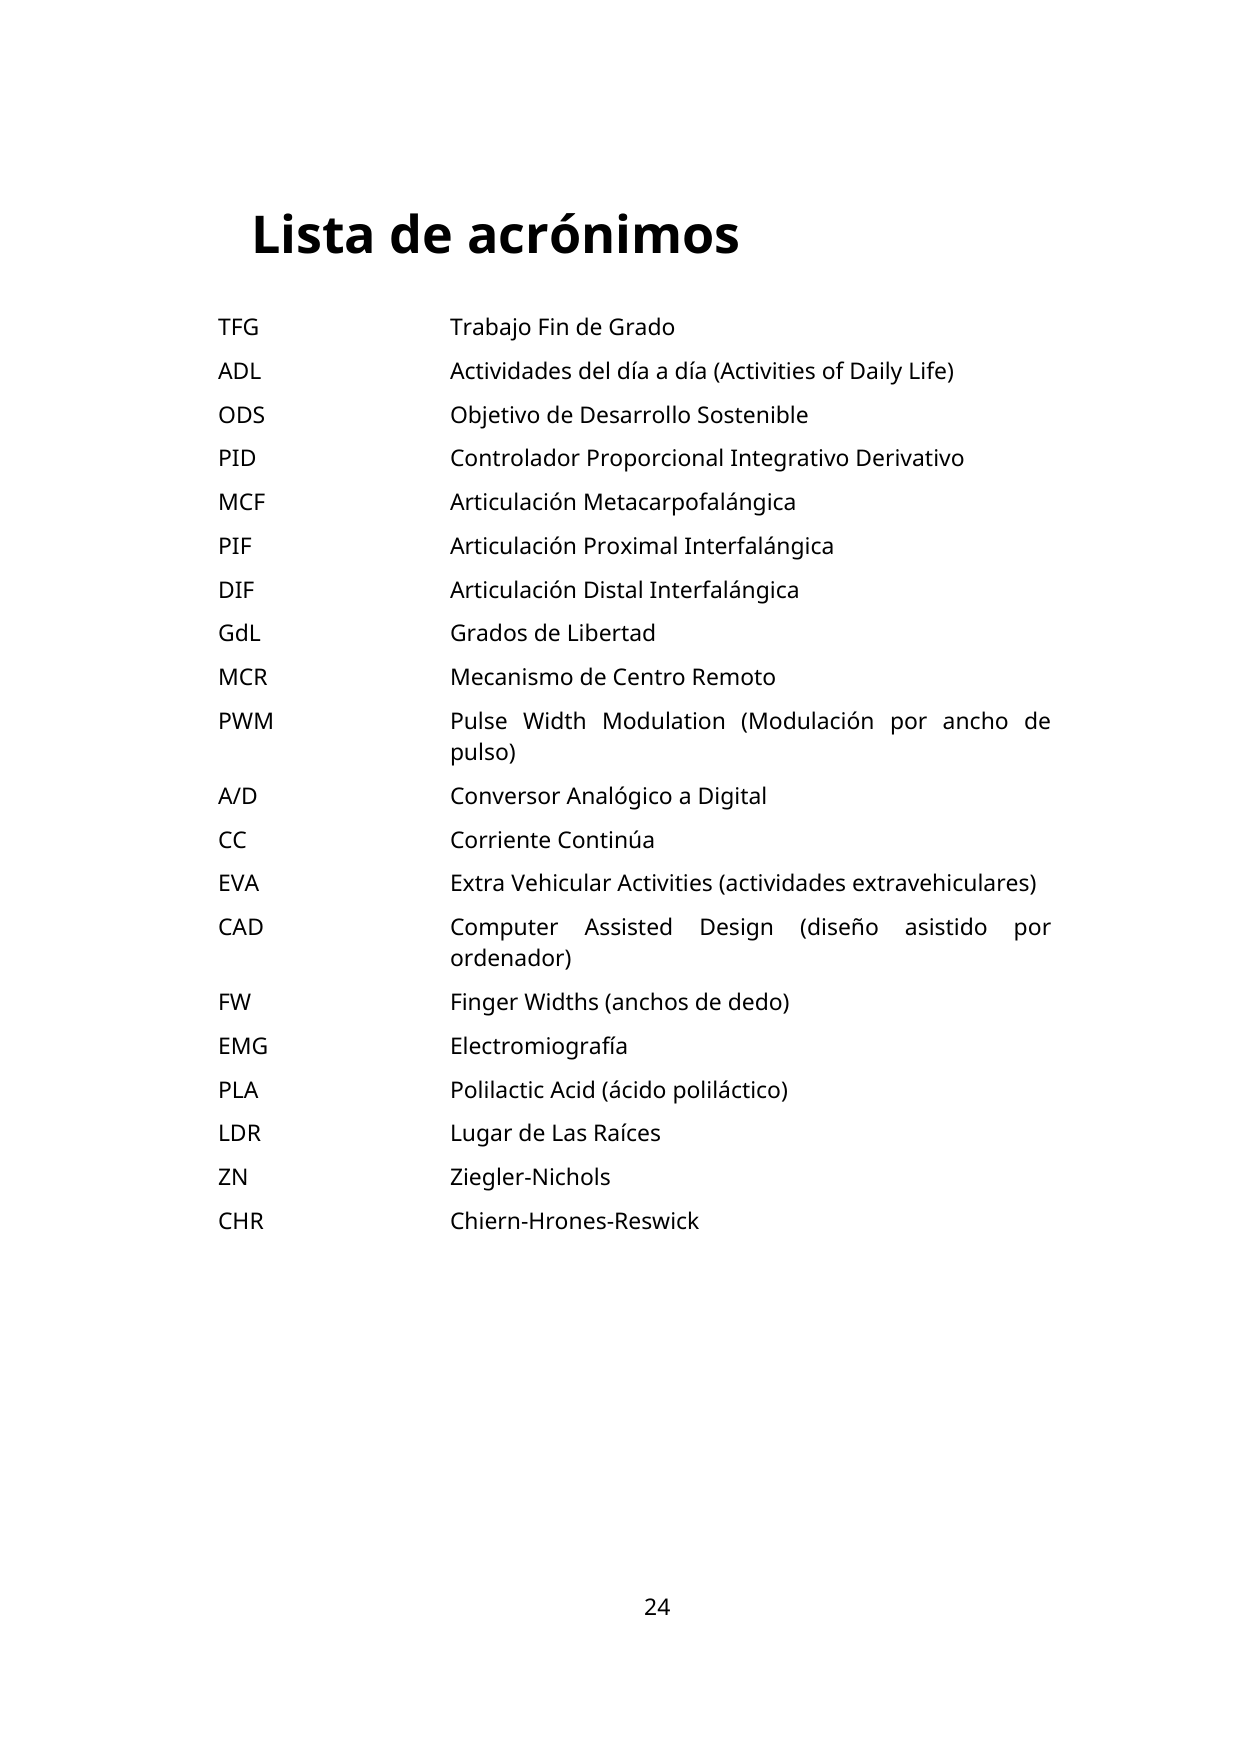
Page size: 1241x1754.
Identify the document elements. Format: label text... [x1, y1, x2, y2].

table_cell CC [207, 824, 438, 867]
table_cell MCR [207, 661, 438, 705]
table_cell Objetivo de Desarrollo Sostenible [439, 399, 1063, 442]
table_cell Polilactic Acid (ácido poliláctico) [439, 1074, 1063, 1117]
table_header Trabajo Fin de Grado [439, 311, 1063, 355]
table_cell Finger Widths (anchos de dedo) [439, 986, 1063, 1030]
table_cell ZN [207, 1161, 438, 1205]
table_cell Pulse Width Modulation (Modulación por ancho de pulso) [439, 705, 1063, 780]
table_cell Chiern-Hrones-Reswick [439, 1205, 1063, 1248]
table_header TFG [207, 311, 438, 355]
text Lista de acrónimos [177, 198, 1063, 269]
table_cell ODS [207, 399, 438, 442]
table_cell Controlador Proporcional Integrativo Derivativo [439, 442, 1063, 486]
table_cell PLA [207, 1074, 438, 1117]
table_cell CAD [207, 911, 438, 986]
table_cell Conversor Analógico a Digital [439, 780, 1063, 823]
table_cell EMG [207, 1030, 438, 1073]
table_cell GdL [207, 617, 438, 661]
table_cell Computer Assisted Design (diseño asistido por ordenador) [439, 911, 1063, 986]
table_cell Extra Vehicular Activities (actividades extravehiculares) [439, 867, 1063, 911]
table_cell Corriente Continúa [439, 824, 1063, 867]
table_cell Articulación Distal Interfalángica [439, 574, 1063, 617]
table_cell DIF [207, 574, 438, 617]
table_cell A/D [207, 780, 438, 823]
table_cell PID [207, 442, 438, 486]
table_cell PWM [207, 705, 438, 780]
table_cell ADL [207, 355, 438, 398]
table_cell MCF [207, 486, 438, 530]
table_cell Grados de Libertad [439, 617, 1063, 661]
table_cell Electromiografía [439, 1030, 1063, 1073]
table_cell Articulación Proximal Interfalángica [439, 530, 1063, 573]
table_cell Lugar de Las Raíces [439, 1117, 1063, 1161]
table_cell Actividades del día a día (Activities of Daily Life) [439, 355, 1063, 398]
table_cell CHR [207, 1205, 438, 1248]
table_cell PIF [207, 530, 438, 573]
table_cell FW [207, 986, 438, 1030]
table_cell Mecanismo de Centro Remoto [439, 661, 1063, 705]
table_cell LDR [207, 1117, 438, 1161]
table_cell Articulación Metacarpofalángica [439, 486, 1063, 530]
table_cell EVA [207, 867, 438, 911]
table_cell Ziegler-Nichols [439, 1161, 1063, 1205]
